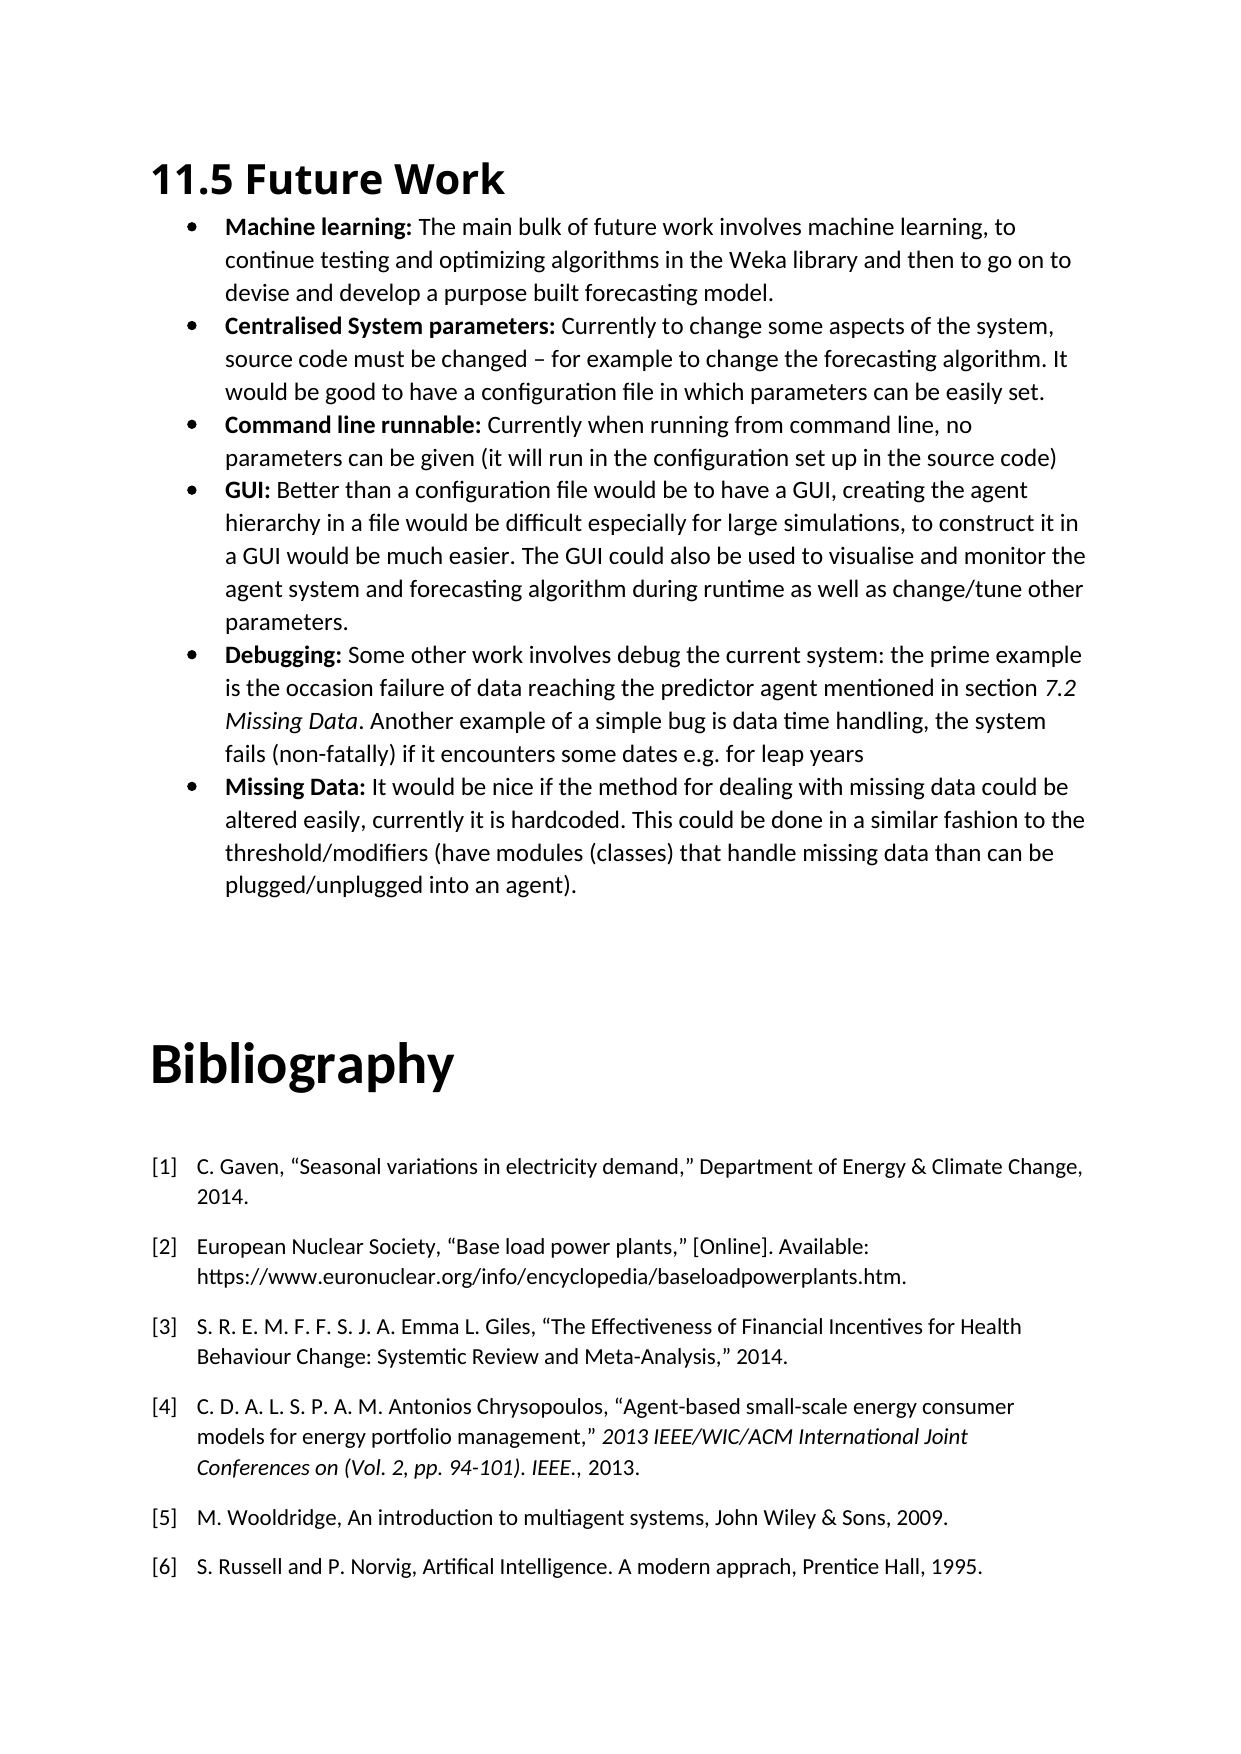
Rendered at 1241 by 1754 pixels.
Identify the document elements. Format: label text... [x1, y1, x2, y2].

list Machine learning: The main bulk of future work involves machine learning, to continue testing and optimizing algorithms in the Weka library and then to go on to devise and develop a purpose built forecasting model. [187, 211, 1090, 308]
list Missing Data: It would be nice if the method for dealing with missing data could be altered easily, currently it is hardcoded. This could be done in a similar fashion to the threshold/modifiers (have modules (classes) that handle missing data than can be plugged/unplugged into an agent). [187, 771, 1090, 900]
list Centralised System parameters: Currently to change some aspects of the system, source code must be changed – for example to change the forecasting algorithm. It would be good to have a configuration file in which parameters can be easily set. [187, 310, 1090, 406]
list Command line runnable: Currently when running from command line, no parameters can be given (it will run in the configuration set up in the source code) [187, 409, 1090, 472]
list Debugging: Some other work involves debug the current system: the prime example is the occasion failure of data reaching the predictor agent mentioned in section 7.2. Another example of a simple bug is data time handling, the system fails (non-fatally) if it encounters some dates e.g. for leap years [187, 639, 1090, 768]
subtitle 11.5 Future Work [150, 150, 1090, 207]
list GUI: Better than a configuration file would be to have a GUI, creating the agent hierarchy in a file would be difficult especially for large simulations, to construct it in a GUI would be much easier. The GUI could also be used to visualise and monitor the agent system and forecasting algorithm during runtime as well as change/tune other parameters. [187, 474, 1090, 637]
